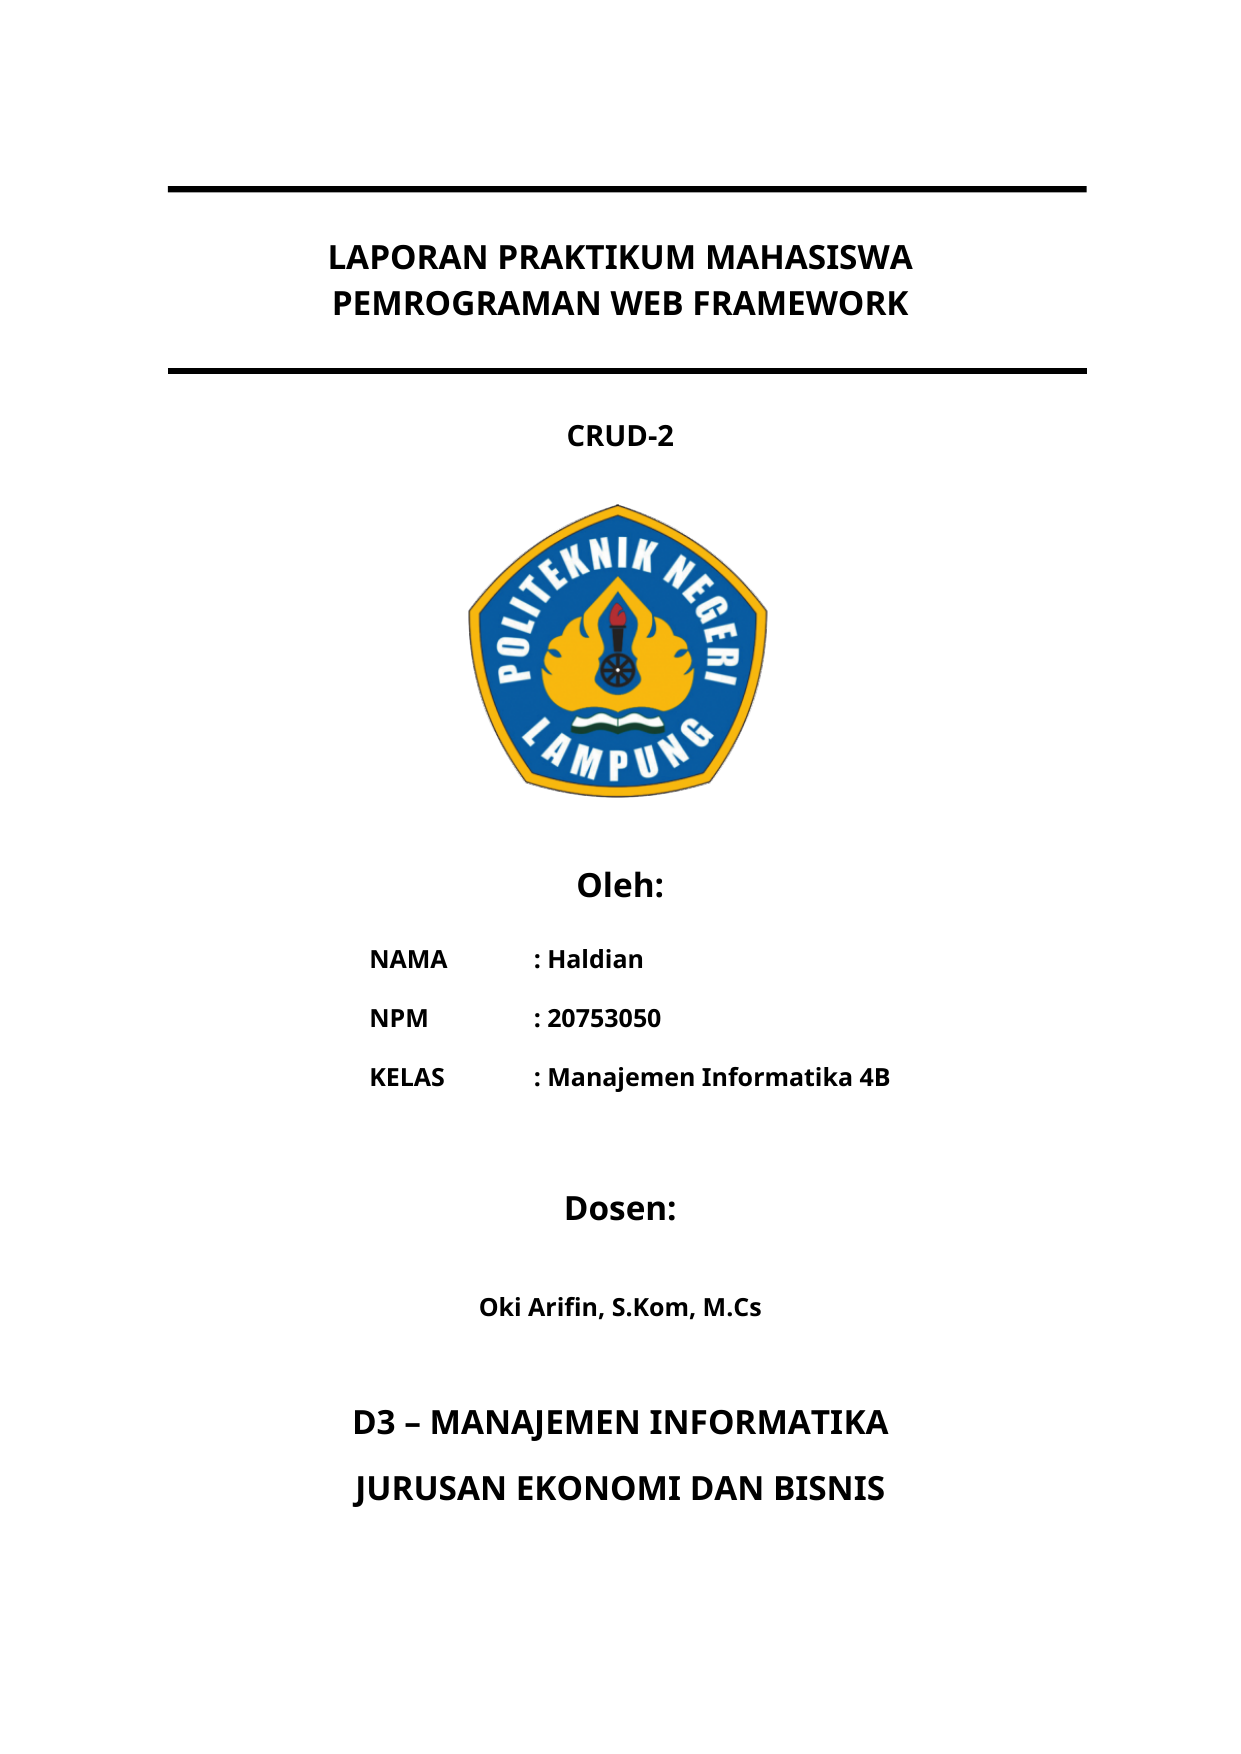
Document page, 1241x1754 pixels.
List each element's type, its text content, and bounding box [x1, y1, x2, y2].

text CRUD-2 [177, 416, 1063, 455]
picture [465, 504, 775, 800]
text NPM : 20753050 [369, 1000, 1063, 1034]
text NAMA : Haldian [369, 941, 1063, 975]
text LAPORAN PRAKTIKUM MAHASISWA [177, 234, 1063, 279]
text PEMROGRAMAN WEB FRAMEWORK [177, 279, 1063, 325]
text D3 – MANAJEMEN INFORMATIKA [177, 1399, 1063, 1444]
text Dosen: [177, 1185, 1063, 1230]
text Oki Arifin, S.Kom, M.Cs [177, 1289, 1063, 1323]
text JURUSAN EKONOMI DAN BISNIS [177, 1465, 1063, 1511]
text Oleh: [177, 862, 1063, 907]
text KELAS : Manajemen Informatika 4B [369, 1059, 1063, 1093]
